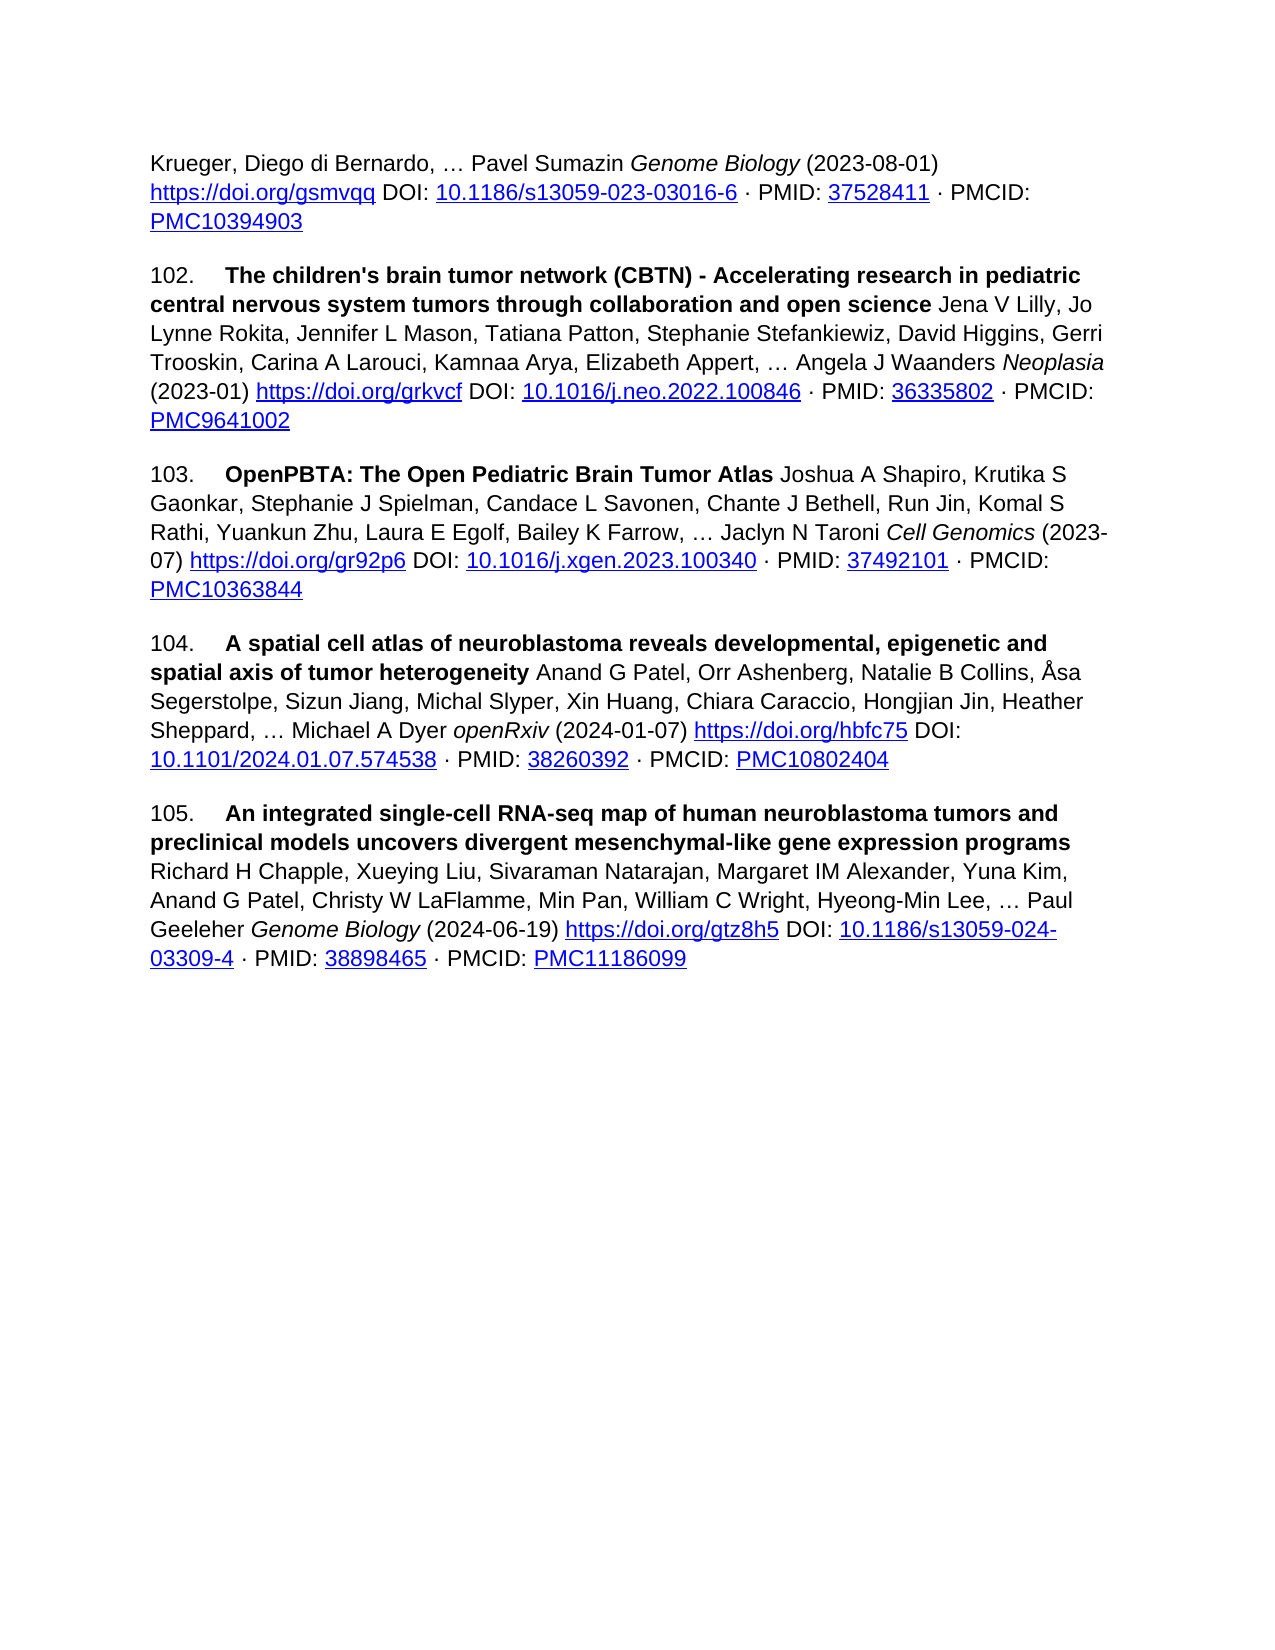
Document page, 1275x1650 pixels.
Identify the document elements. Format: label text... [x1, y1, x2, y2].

text 102. The children's brain tumor network (CBTN) - Accelerating research in pediatric central nervous system tumors through collaboration and open science Jena V Lilly, Jo Lynne Rokita, Jennifer L Mason, Tatiana Patton, Stephanie Stefankiewiz, David Higgins, Gerri Trooskin, Carina A Larouci, Kamnaa Arya, Elizabeth Appert, … Angela J Waanders Neoplasia (2023-01) https://doi.org/grkvcf DOI: 10.1016/j.neo.2022.100846 · PMID: 36335802 · PMCID: PMC9641002 [150, 262, 1125, 433]
text 103. OpenPBTA: The Open Pediatric Brain Tumor Atlas Joshua A Shapiro, Krutika S Gaonkar, Stephanie J Spielman, Candace L Savonen, Chante J Bethell, Run Jin, Komal S Rathi, Yuankun Zhu, Laura E Egolf, Bailey K Farrow, … Jaclyn N Taroni Cell Genomics (2023-07) https://doi.org/gr92p6 DOI: 10.1016/j.xgen.2023.100340 · PMID: 37492101 · PMCID: PMC10363844 [150, 461, 1125, 603]
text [150, 150, 1125, 234]
text 105. An integrated single-cell RNA-seq map of human neuroblastoma tumors and preclinical models uncovers divergent mesenchymal-like gene expression programs Richard H Chapple, Xueying Liu, Sivaraman Natarajan, Margaret IM Alexander, Yuna Kim, Anand G Patel, Christy W LaFlamme, Min Pan, William C Wright, Hyeong-Min Lee, … Paul Geeleher Genome Biology (2024-06-19) https://doi.org/gtz8h5 DOI: 10.1186/s13059-024-03309-4 · PMID: 38898465 · PMCID: PMC11186099 [150, 800, 1125, 971]
text 104. A spatial cell atlas of neuroblastoma reveals developmental, epigenetic and spatial axis of tumor heterogeneity Anand G Patel, Orr Ashenberg, Natalie B Collins, Åsa Segerstolpe, Sizun Jiang, Michal Slyper, Xin Huang, Chiara Caraccio, Hongjian Jin, Heather Sheppard, … Michael A Dyer openRxiv (2024-01-07) https://doi.org/hbfc75 DOI: 10.1101/2024.01.07.574538 · PMID: 38260392 · PMCID: PMC10802404 [150, 630, 1125, 773]
